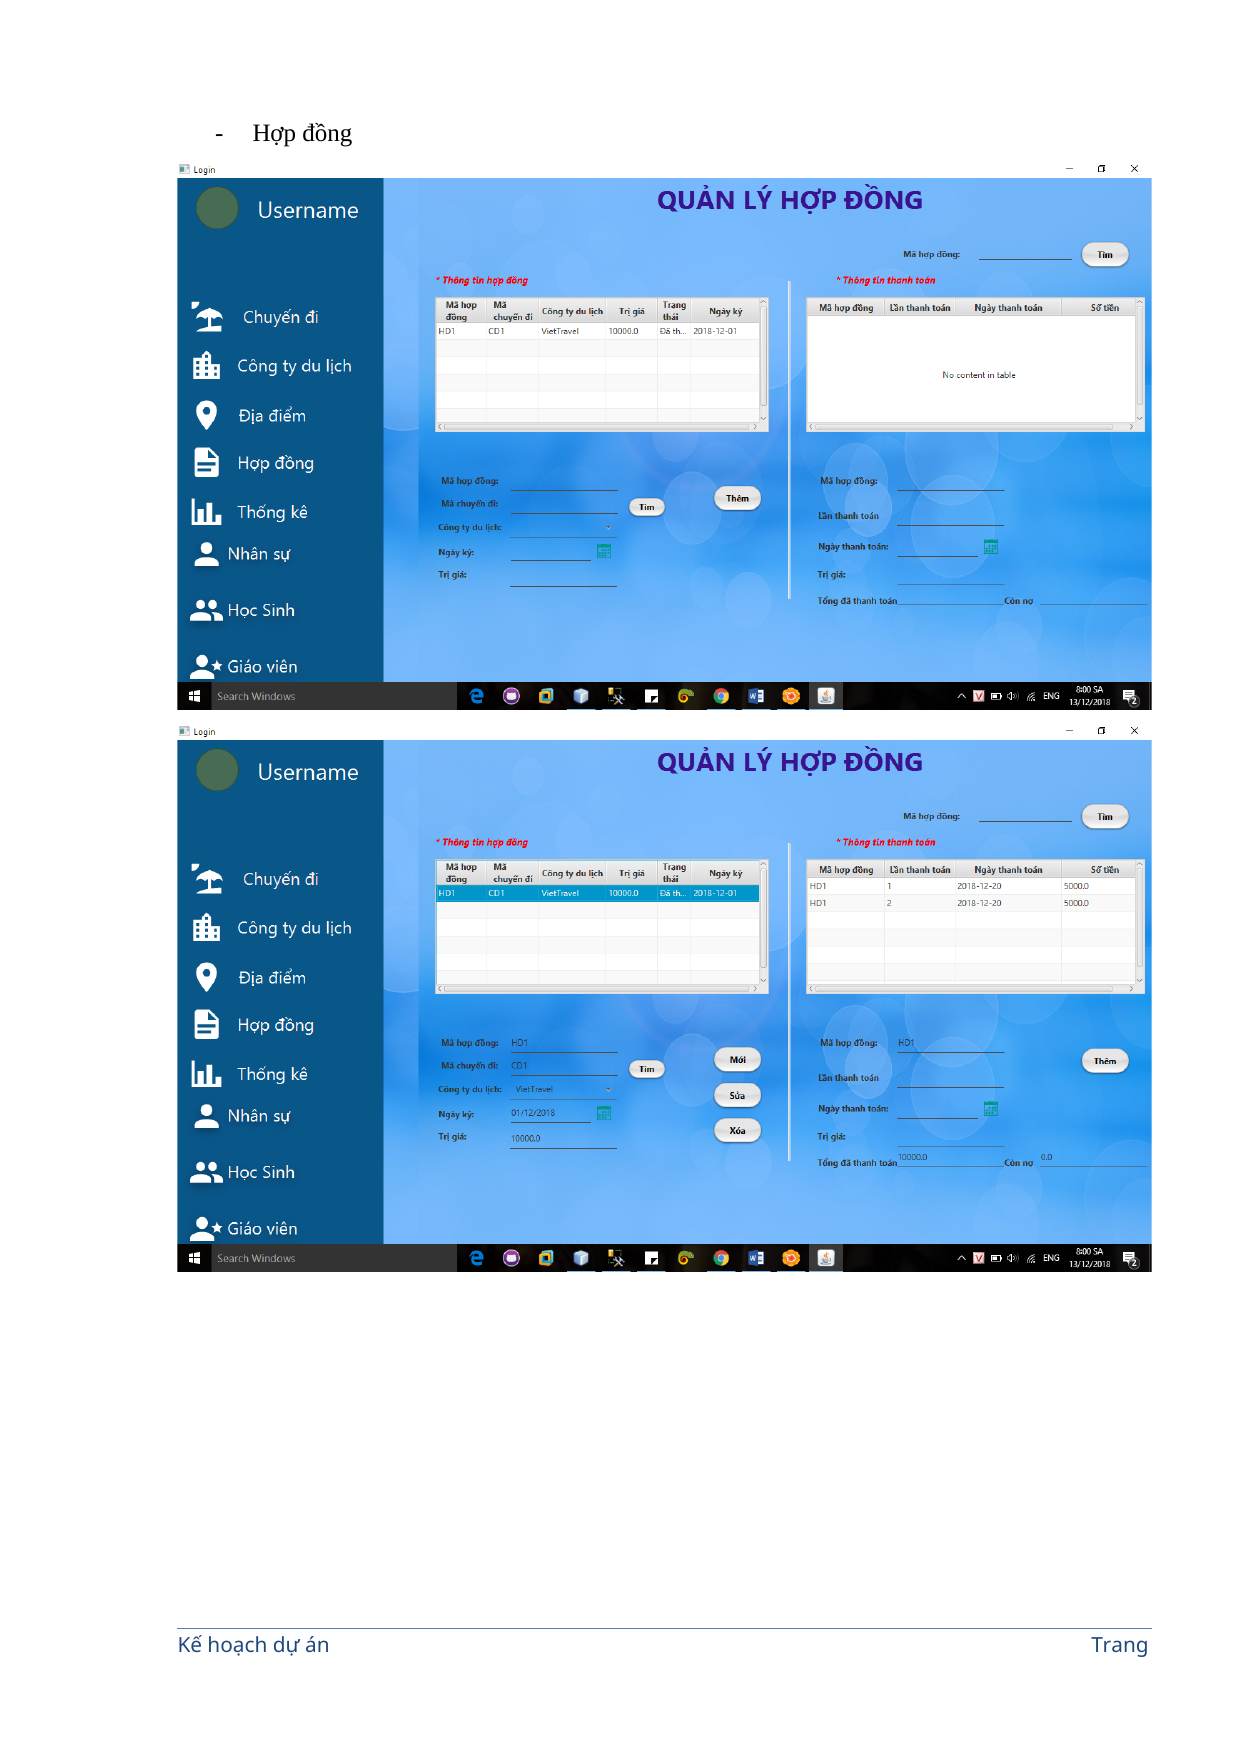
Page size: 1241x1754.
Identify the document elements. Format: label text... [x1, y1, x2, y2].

list Hợp đồng [215, 118, 1152, 147]
picture [177, 723, 1152, 1272]
picture [177, 161, 1152, 710]
